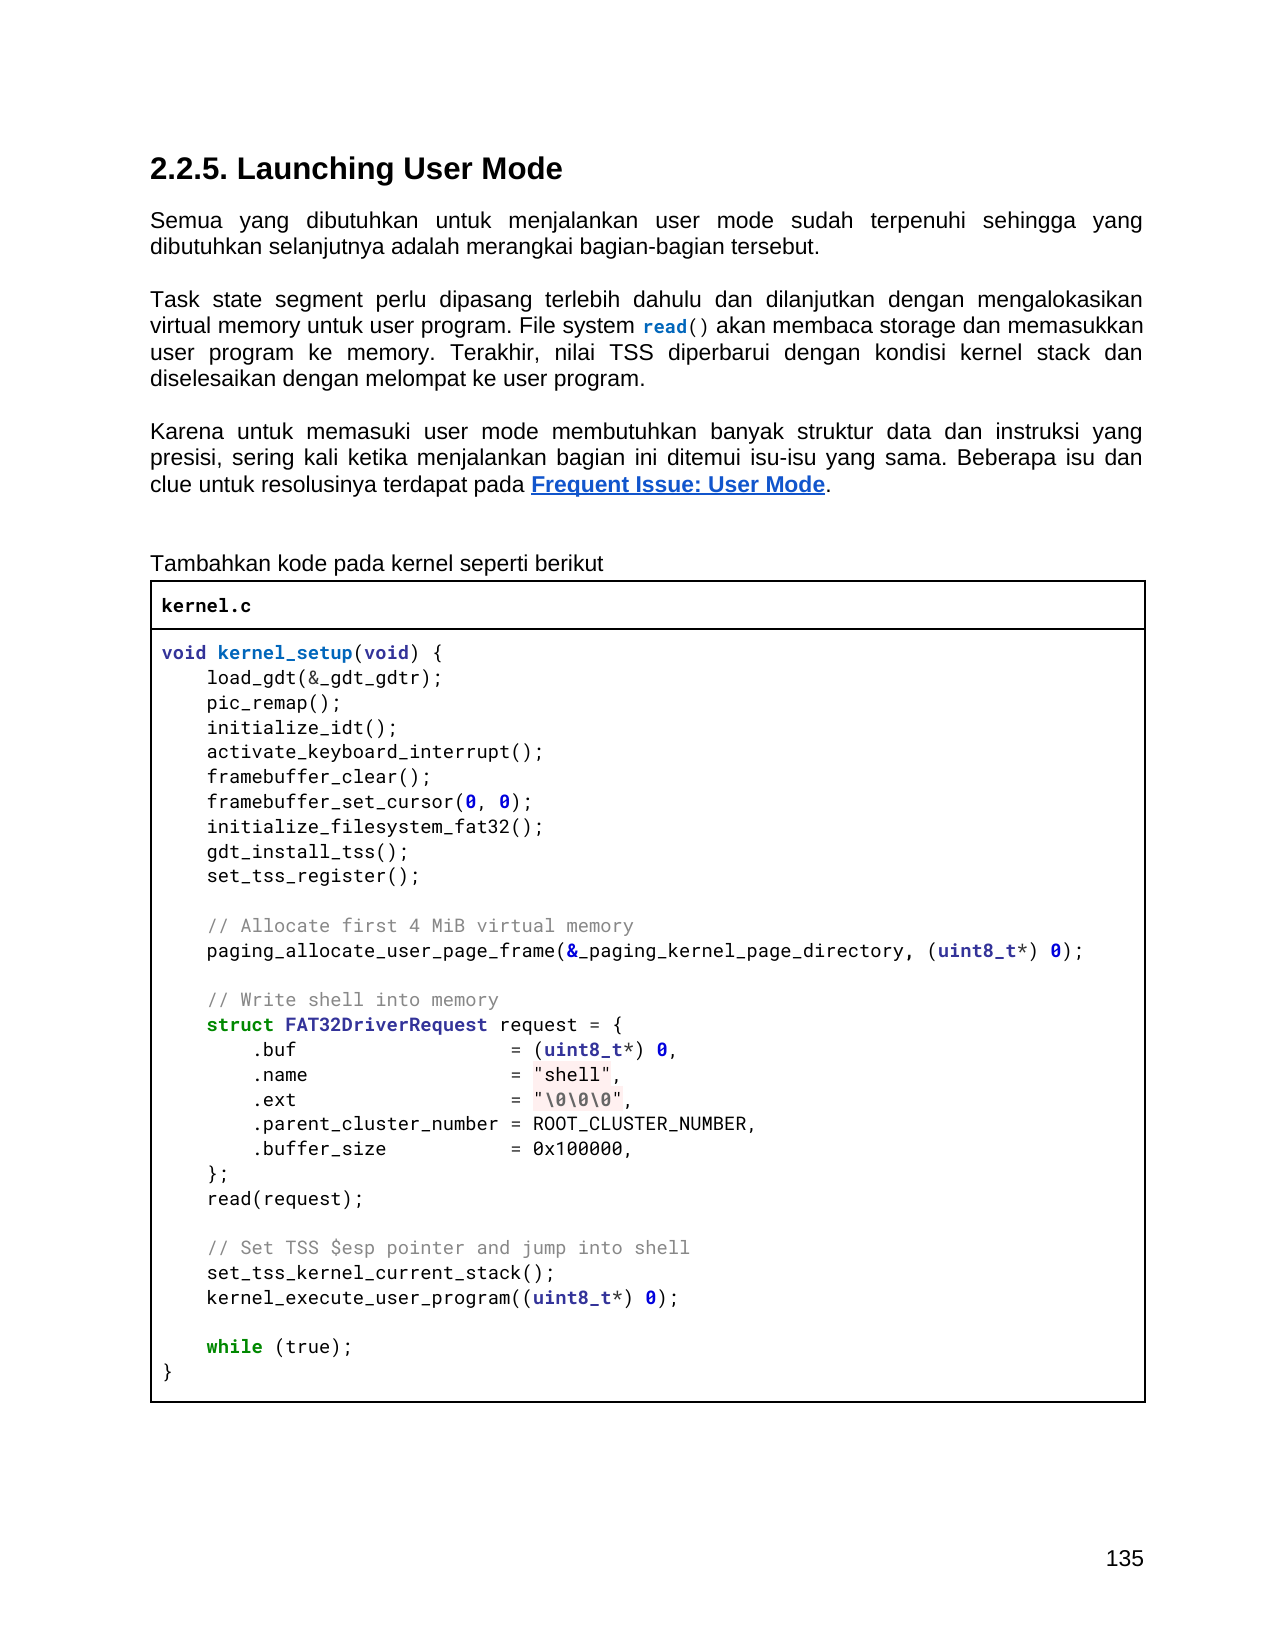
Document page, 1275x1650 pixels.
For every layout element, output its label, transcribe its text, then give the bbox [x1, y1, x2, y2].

text Tambahkan kode pada kernel seperti berikut [150, 549, 1144, 576]
text Karena untuk memasuki user mode membutuhkan banyak struktur data dan instruksi yang presisi, sering kali ketika menjalankan bagian ini ditemui isu-isu yang sama. Beberapa isu dan clue untuk resolusinya terdapat pada Frequent Issue: User Mode. [150, 418, 1144, 497]
text Task state segment perlu dipasang terlebih dahulu dan dilanjutkan dengan mengalokasikan virtual memory untuk user program. File system read() akan membaca storage dan memasukkan user program ke memory. Terakhir, nilai TSS diperbarui dengan kondisi kernel stack dan diselesaikan dengan melompat ke user program. [150, 286, 1144, 391]
table_cell void kernel_setup(void) { load_gdt(&_gdt_gdtr); pic_remap(); initialize_idt(); activate_keyboard_interrupt(); framebuffer_clear(); framebuffer_set_cursor(0, 0); initialize_filesystem_fat32(); gdt_install_tss(); set_tss_register(); // Allocate first 4 MiB virtual memory paging_allocate_user_page_frame(&_paging_kernel_page_directory, (uint8_t*) 0); // Write shell into memory struct FAT32DriverRequest request = { .buf = (uint8_t*) 0, .name = "shell", .ext = "\0\0\0", .parent_cluster_number = ROOT_CLUSTER_NUMBER, .buffer_size = 0x100000, }; read(request); // Set TSS $esp pointer and jump into shell set_tss_kernel_current_stack(); kernel_execute_user_program((uint8_t*) 0); while (true); } [152, 630, 1144, 1401]
subtitle 2.2.5. Launching User Mode [150, 150, 1144, 186]
table_header kernel.c [152, 582, 1144, 627]
text Semua yang dibutuhkan untuk menjalankan user mode sudah terpenuhi sehingga yang dibutuhkan selanjutnya adalah merangkai bagian-bagian tersebut. [150, 207, 1144, 259]
